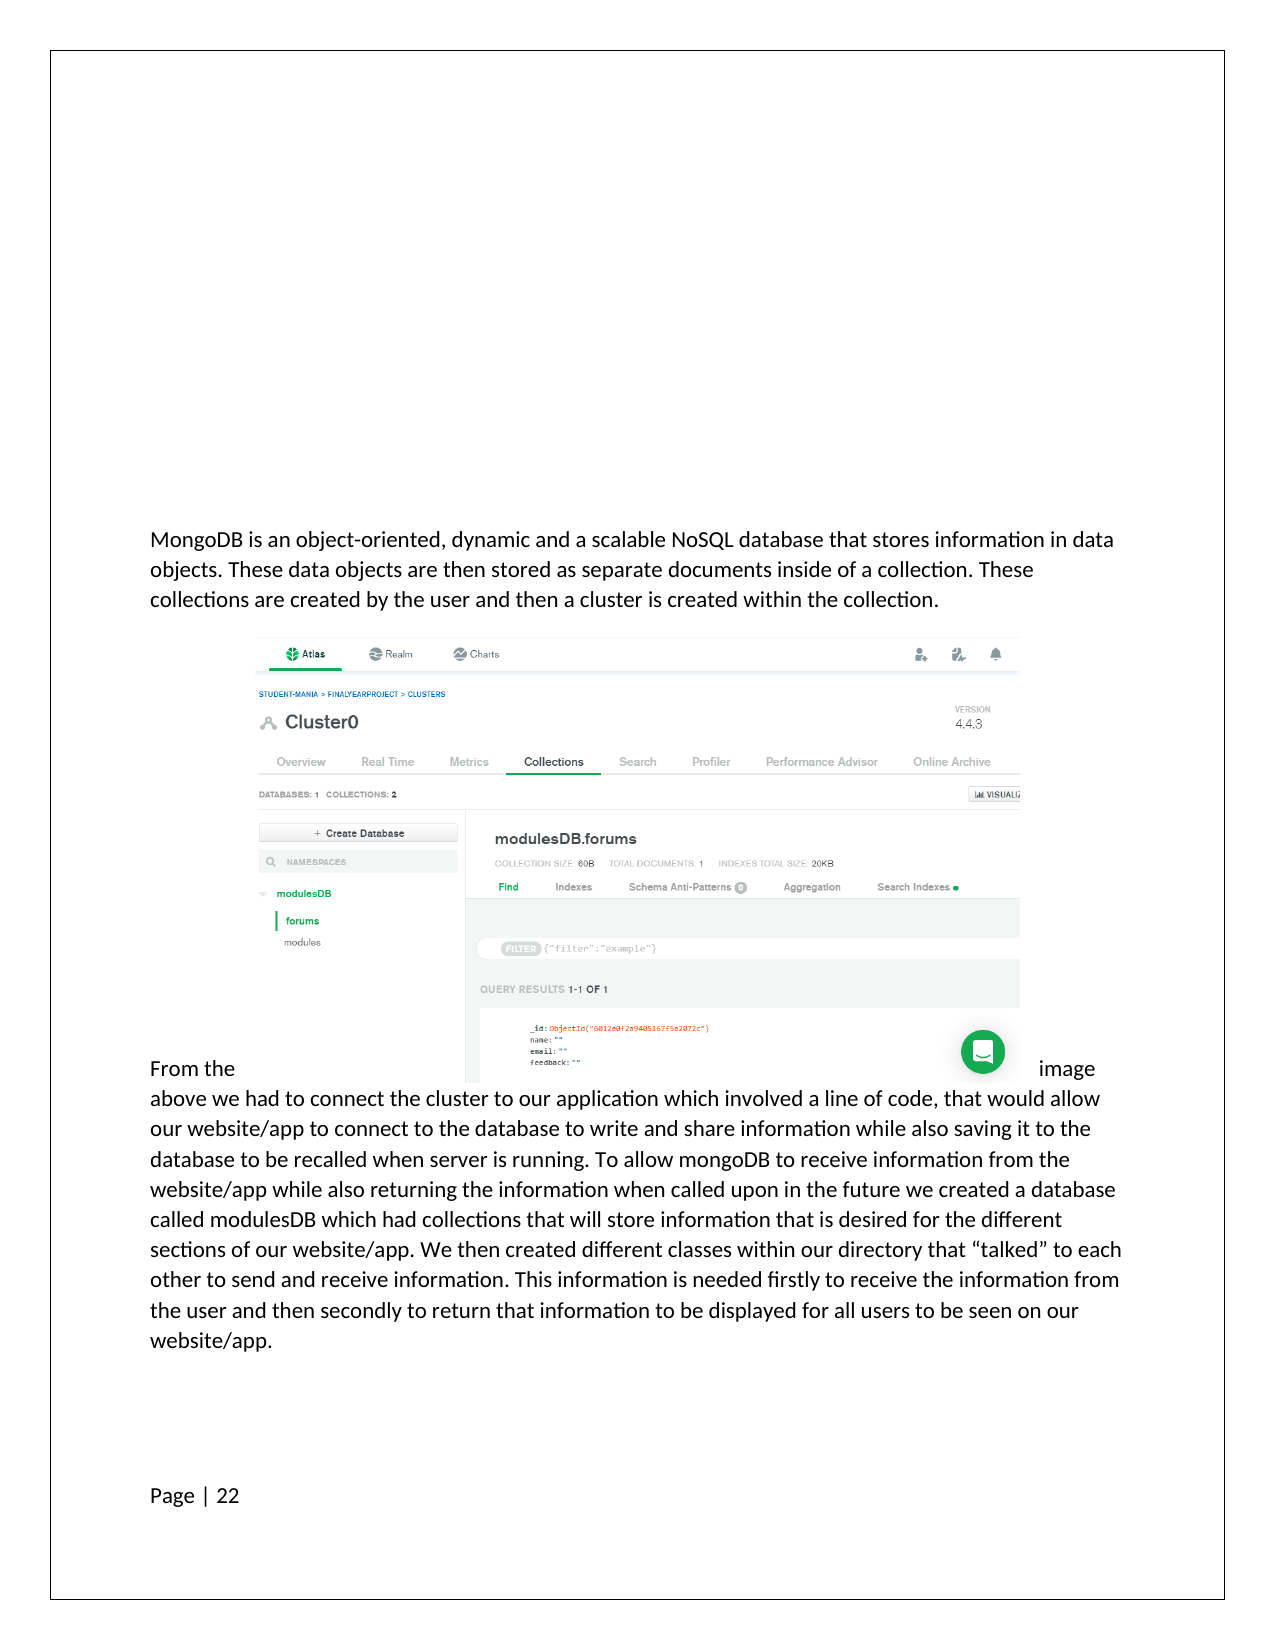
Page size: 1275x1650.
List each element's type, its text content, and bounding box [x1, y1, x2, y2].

text MongoDB is an object-oriented, dynamic and a scalable NoSQL database that stores information in data objects. These data objects are then stored as separate documents inside of a collection. These collections are created by the user and then a cluster is created within the collection. [150, 525, 1125, 613]
picture [255, 633, 1020, 1083]
text From the image above we had to connect the cluster to our application which involved a line of code, that would allow our website/app to connect to the database to write and share information while also saving it to the database to be recalled when server is running. To allow mongoDB to receive information from the website/app while also returning the information when called upon in the future we created a database called modulesDB which had collections that will store information that is desired for the different sections of our website/app. We then created different classes within our directory that “talked” to each other to send and receive information. This information is needed firstly to receive the information from the user and then secondly to return that information to be displayed for all users to be seen on our website/app. [150, 1054, 1125, 1354]
